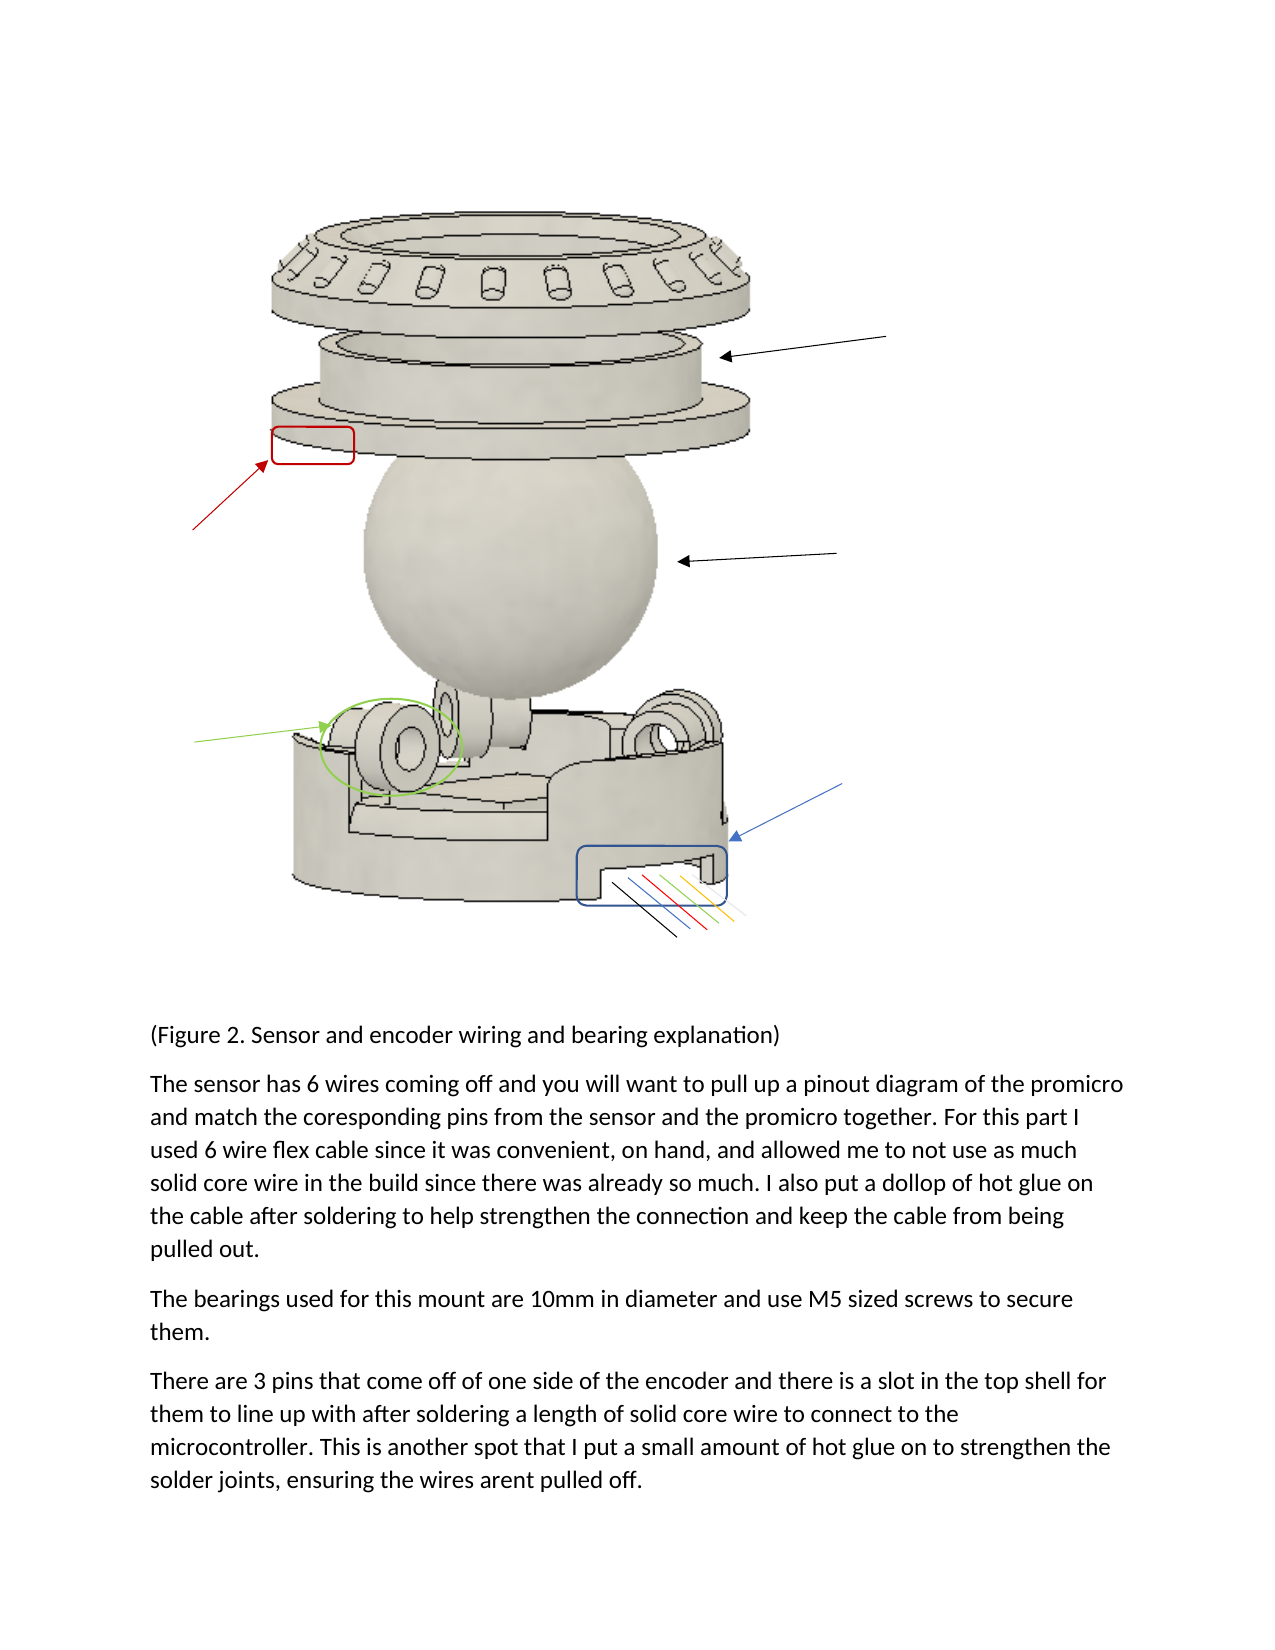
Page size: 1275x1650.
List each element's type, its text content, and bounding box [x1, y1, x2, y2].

text The bearings used for this mount are 10mm in diameter and use M5 sized screws to secure them. [150, 1283, 1125, 1346]
picture [150, 150, 880, 1001]
text The sensor has 6 wires coming off and you will want to pull up a pinout diagram of the promicro and match the coresponding pins from the sensor and the promicro together. For this part I used 6 wire flex cable since it was convenient, on hand, and allowed me to not use as much solid core wire in the build since there was already so much. I also put a dollop of hot glue on the cable after soldering to help strengthen the connection and keep the cable from being pulled out. [150, 1068, 1125, 1264]
text (Figure 2. Sensor and encoder wiring and bearing explanation) [150, 1019, 1125, 1049]
text There are 3 pins that come off of one side of the encoder and there is a slot in the top shell for them to line up with after soldering a length of solid core wire to connect to the microcontroller. This is another spot that I put a small amount of hot glue on to strengthen the solder joints, ensuring the wires arent pulled off. [150, 1365, 1125, 1494]
